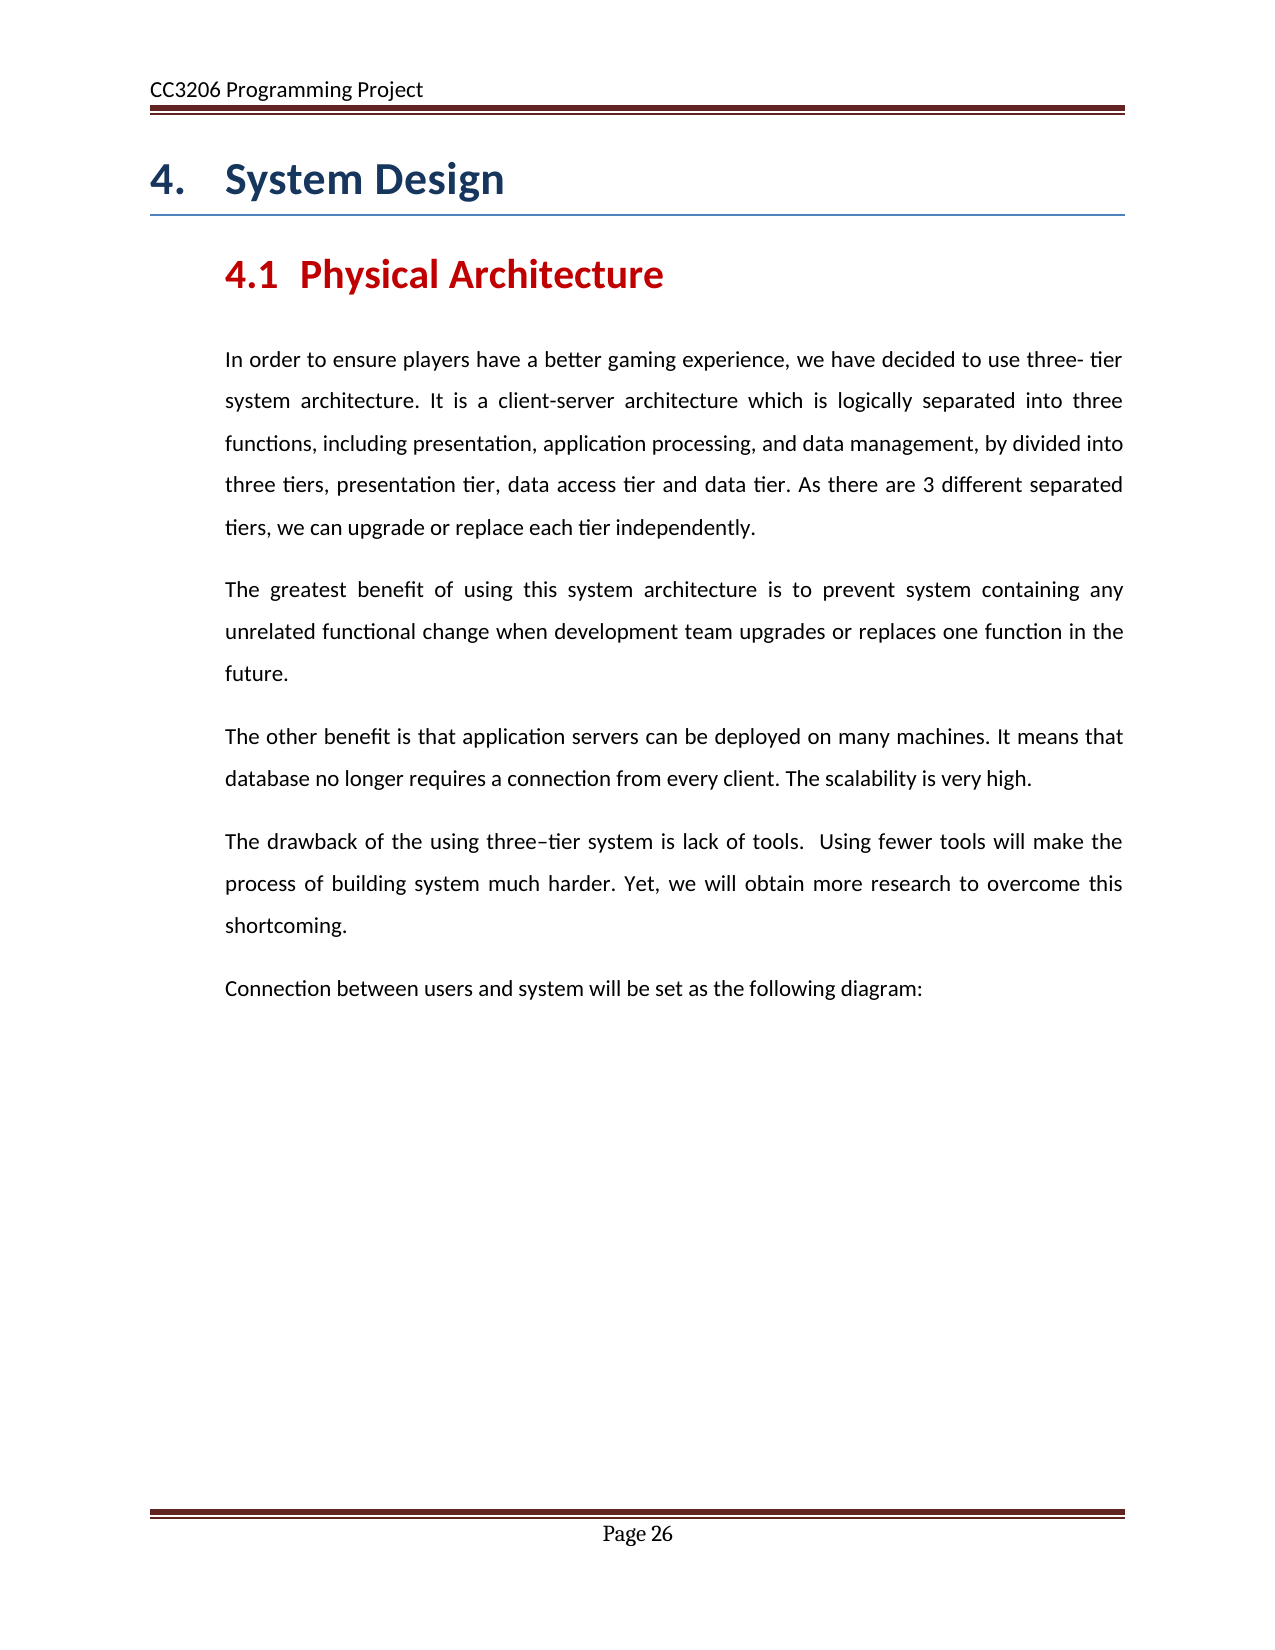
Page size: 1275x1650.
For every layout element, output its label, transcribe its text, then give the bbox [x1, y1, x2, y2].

text Connection between users and system will be set as the following diagram: [150, 974, 1125, 1002]
text The drawback of the using three–tier system is lack of tools. Using fewer tools will make the process of building system much harder. Yet, we will obtain more research to overcome this shortcoming. [225, 827, 1125, 939]
text The greatest benefit of using this system architecture is to prevent system containing any unrelated functional change when development team upgrades or replaces one function in the future. [225, 575, 1125, 687]
text 4.1 Physical Architecture [150, 248, 1125, 298]
title 4. System Design [150, 150, 1125, 214]
text The other benefit is that application servers can be deployed on many machines. It means that database no longer requires a connection from every client. The scalability is very high. [225, 722, 1125, 792]
text In order to ensure players have a better gaming experience, we have decided to use three- tier system architecture. It is a client-server architecture which is logically separated into three functions, including presentation, application processing, and data management, by divided into three tiers, presentation tier, data access tier and data tier. As there are 3 different separated tiers, we can upgrade or replace each tier independently. [225, 345, 1125, 541]
